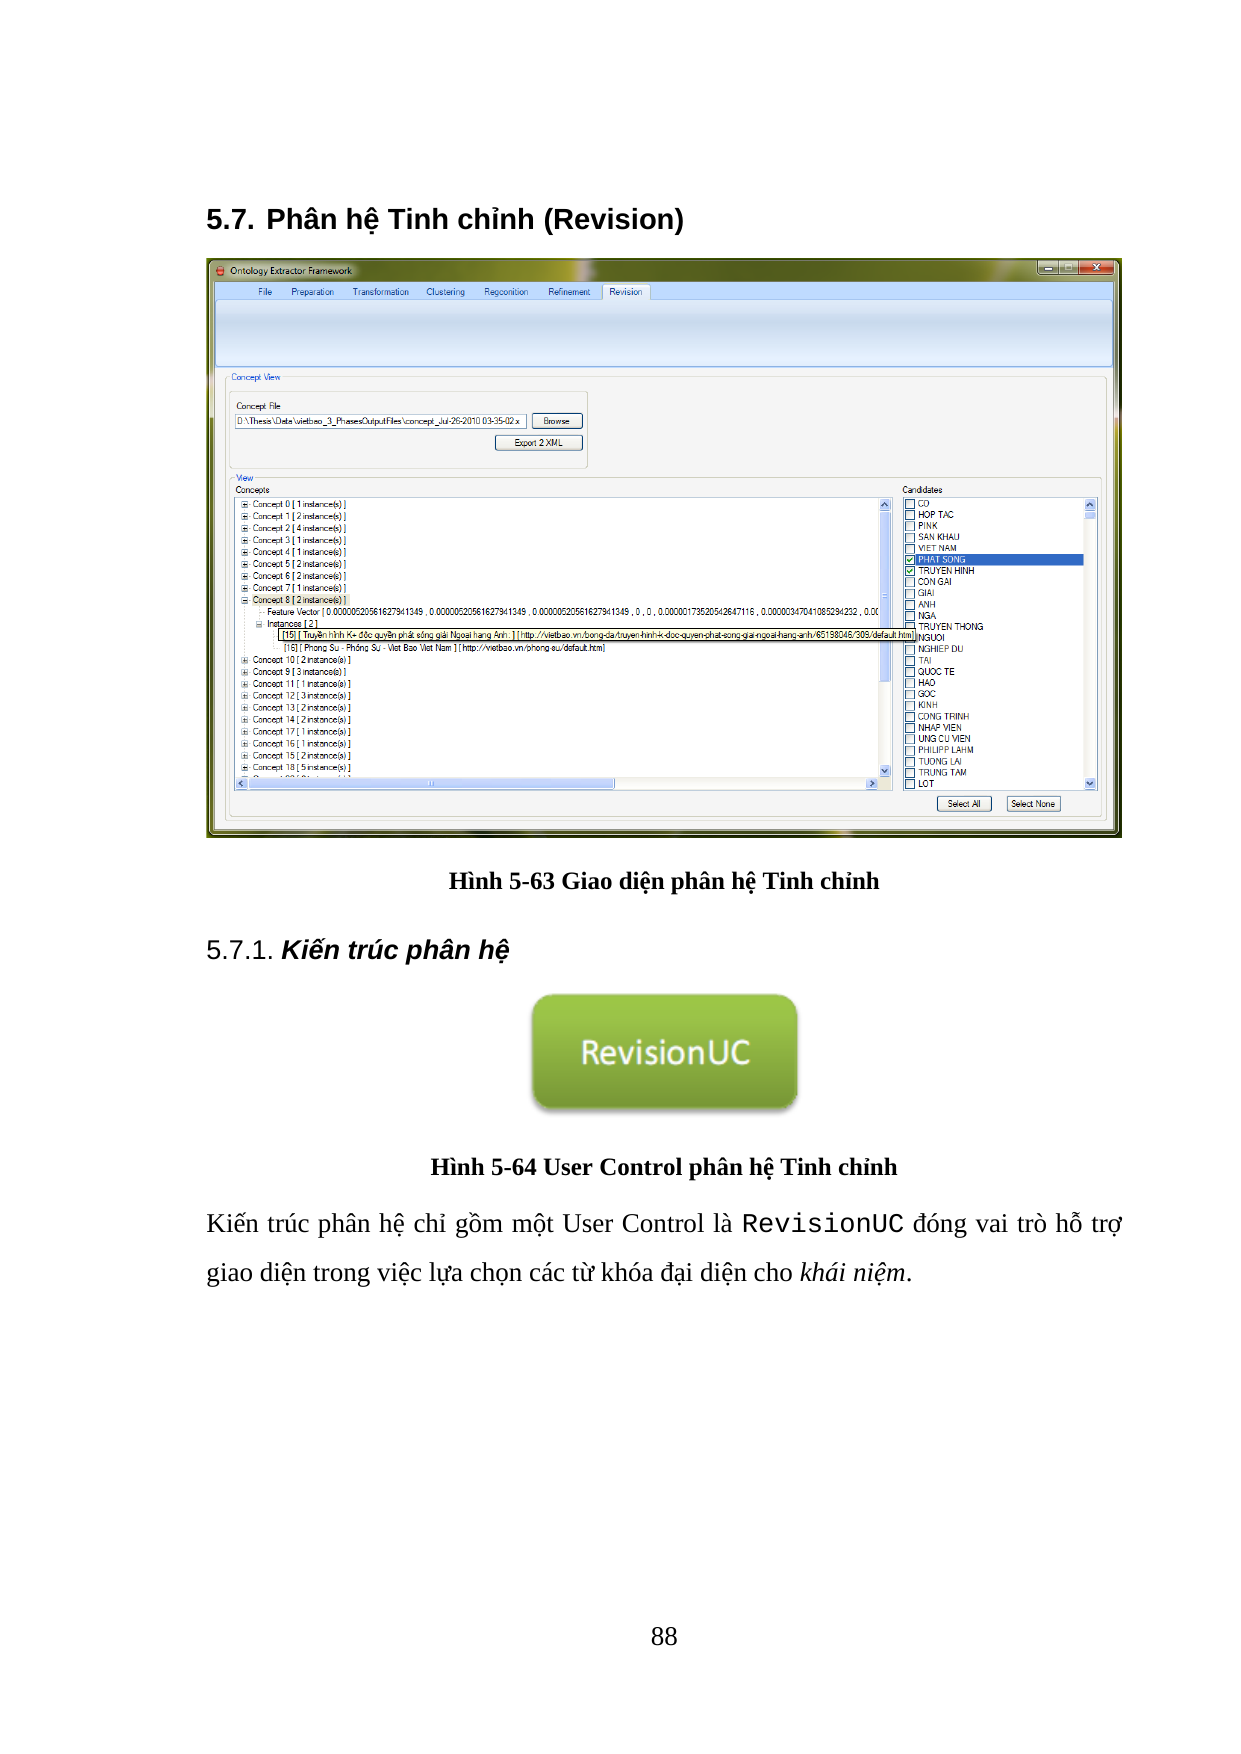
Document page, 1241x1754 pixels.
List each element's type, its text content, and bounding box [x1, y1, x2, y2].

picture [206, 258, 1122, 838]
picture [521, 987, 807, 1124]
subtitle Kiến trúc phân hệ [206, 934, 1122, 965]
text Kiến trúc phân hệ chỉ gồm một User Control là RevisionUC đóng vai trò hỗ trợ giao diện trong việc lựa chọn các từ khóa đại diện cho khái niệm. [206, 1208, 1122, 1288]
subtitle Phân hệ Tinh chỉnh (Revision) [206, 202, 1122, 236]
